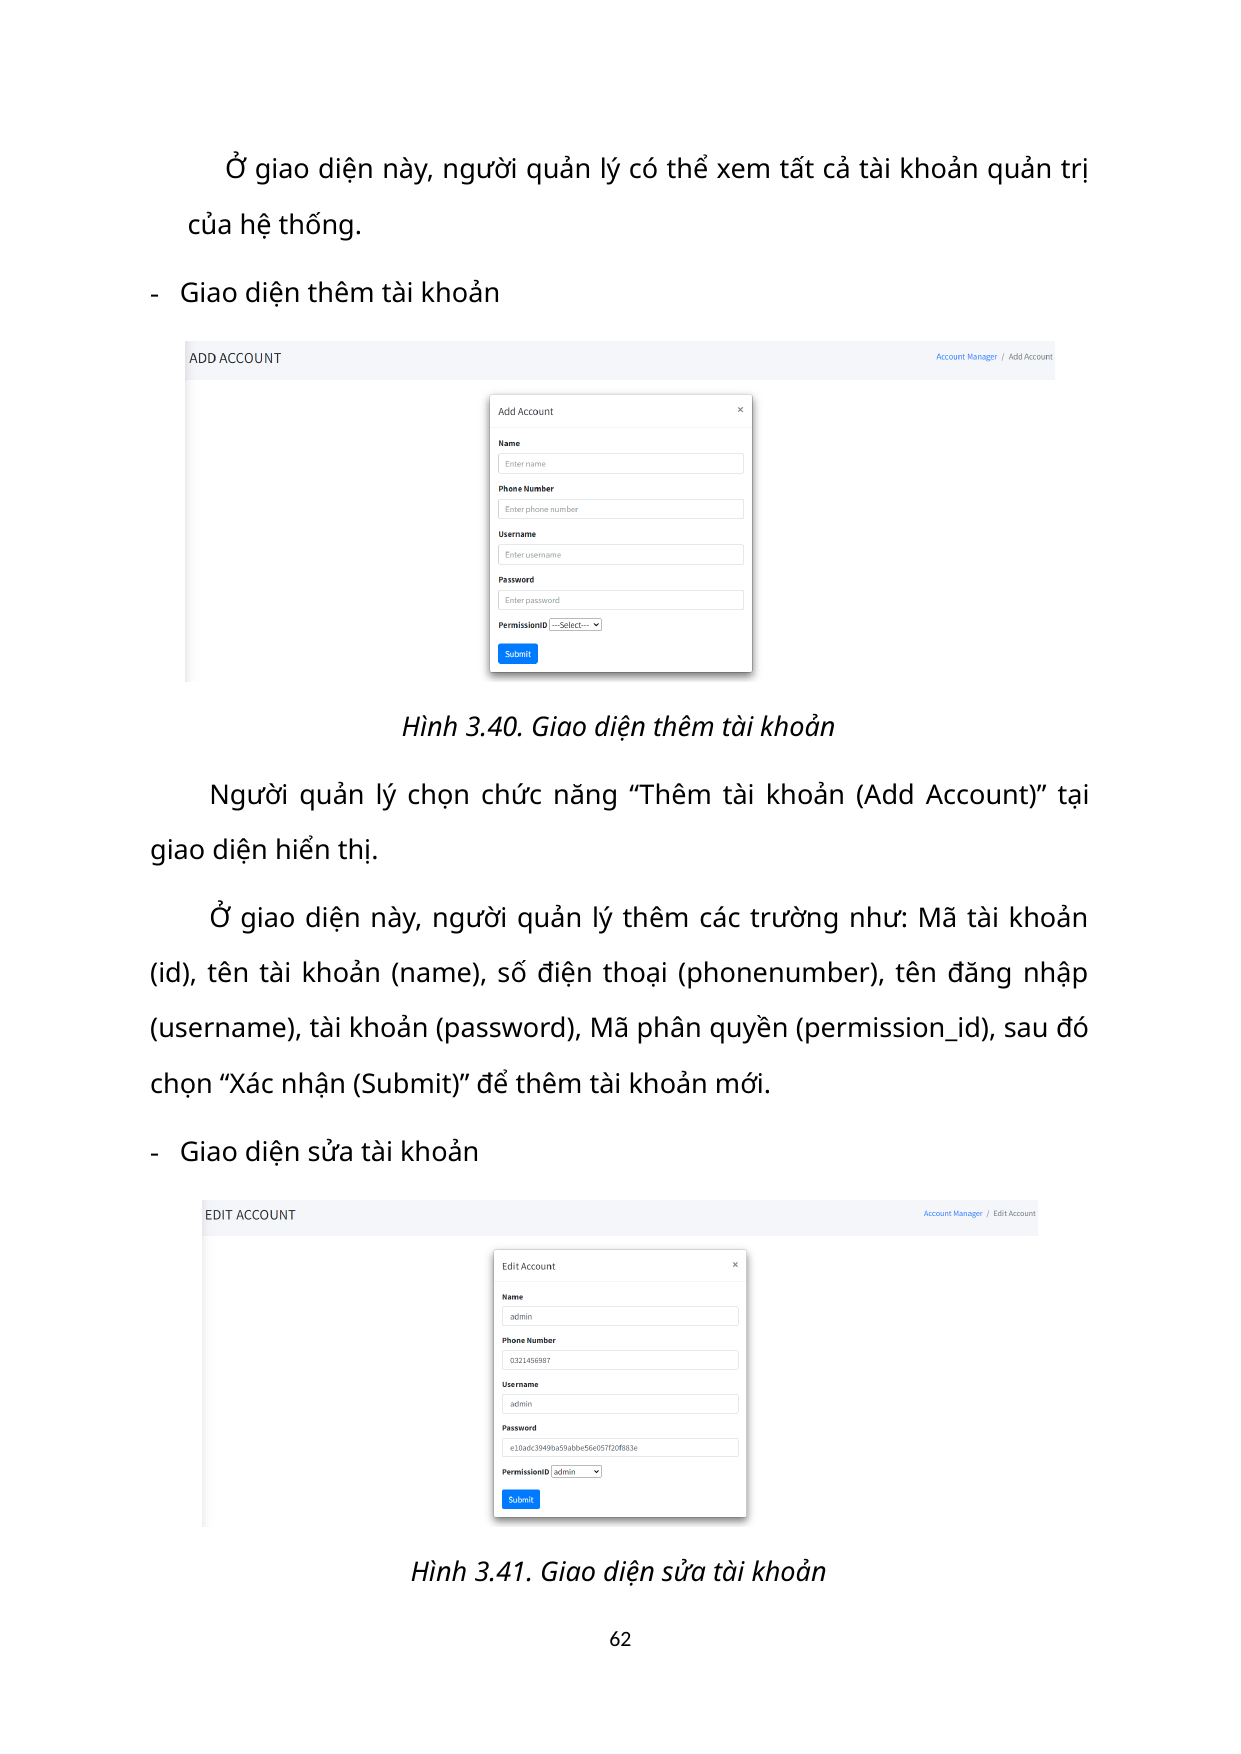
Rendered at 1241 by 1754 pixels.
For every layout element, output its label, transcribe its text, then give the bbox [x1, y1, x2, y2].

text Ở giao diện này, người quản lý thêm các trường như: Mã tài khoản (id), tên tài khoản (name), số điện thoại (phonenumber), tên đăng nhập (username), tài khoản (password), Mã phân quyền (permission_id), sau đó chọn “Xác nhận (Submit)” để thêm tài khoản mới. [150, 898, 1090, 1101]
picture [202, 1200, 1039, 1527]
text Người quản lý chọn chức năng “Thêm tài khoản (Add Account)” tại giao diện hiển thị. [150, 775, 1090, 867]
list Giao diện sửa tài khoản [150, 1132, 1090, 1169]
picture [185, 341, 1056, 682]
list Giao diện thêm tài khoản [150, 273, 1090, 310]
text Ở giao diện này, người quản lý có thể xem tất cả tài khoản quản trị của hệ thống. [187, 150, 1090, 242]
